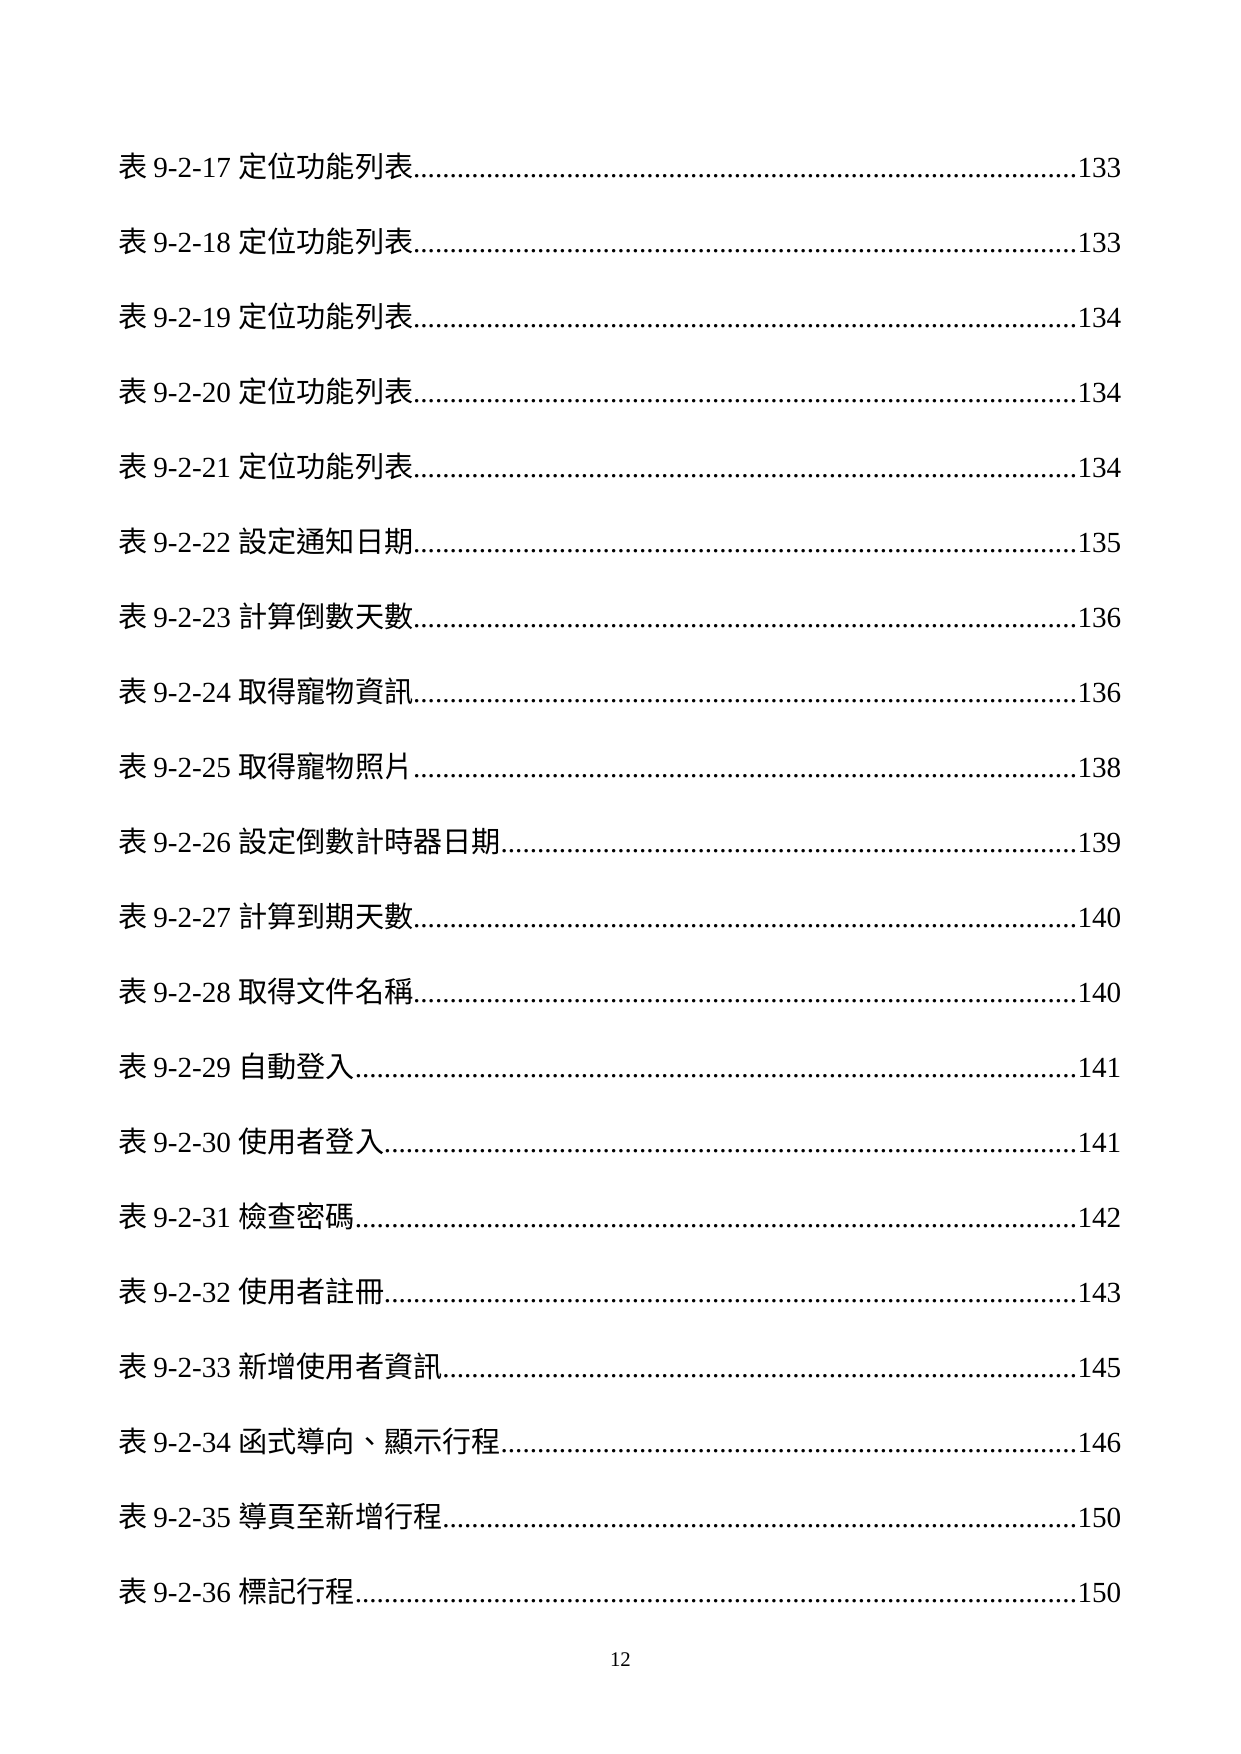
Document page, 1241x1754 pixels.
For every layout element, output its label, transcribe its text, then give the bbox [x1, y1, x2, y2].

text 表9-2-23 計算倒數天數 136 [118, 577, 1122, 652]
text 表9-2-27 計算到期天數 140 [118, 877, 1122, 952]
text 表9-2-31 檢查密碼 142 [118, 1177, 1122, 1252]
text 表9-2-32 使用者註冊 143 [118, 1252, 1122, 1327]
text 表9-2-28 取得文件名稱 140 [118, 952, 1122, 1027]
text 表9-2-29 自動登入 141 [118, 1027, 1122, 1102]
text 表9-2-17 定位功能列表 133 [118, 127, 1122, 202]
text 表9-2-26 設定倒數計時器日期 139 [118, 802, 1122, 877]
text 表9-2-34 函式導向、顯示行程 146 [118, 1402, 1122, 1477]
text 表9-2-30 使用者登入 141 [118, 1102, 1122, 1177]
text 表9-2-18 定位功能列表 133 [118, 202, 1122, 277]
text 表9-2-35 導頁至新增行程 150 [118, 1477, 1122, 1552]
text 表9-2-22 設定通知日期 135 [118, 502, 1122, 577]
text 表9-2-21 定位功能列表 134 [118, 427, 1122, 502]
text 表9-2-19 定位功能列表 134 [118, 277, 1122, 352]
text 表9-2-25 取得寵物照片 138 [118, 727, 1122, 802]
text 表9-2-33 新增使用者資訊 145 [118, 1327, 1122, 1402]
text 表9-2-24 取得寵物資訊 136 [118, 652, 1122, 727]
text 表9-2-20 定位功能列表 134 [118, 352, 1122, 427]
text 表9-2-36 標記行程 150 [118, 1552, 1122, 1627]
